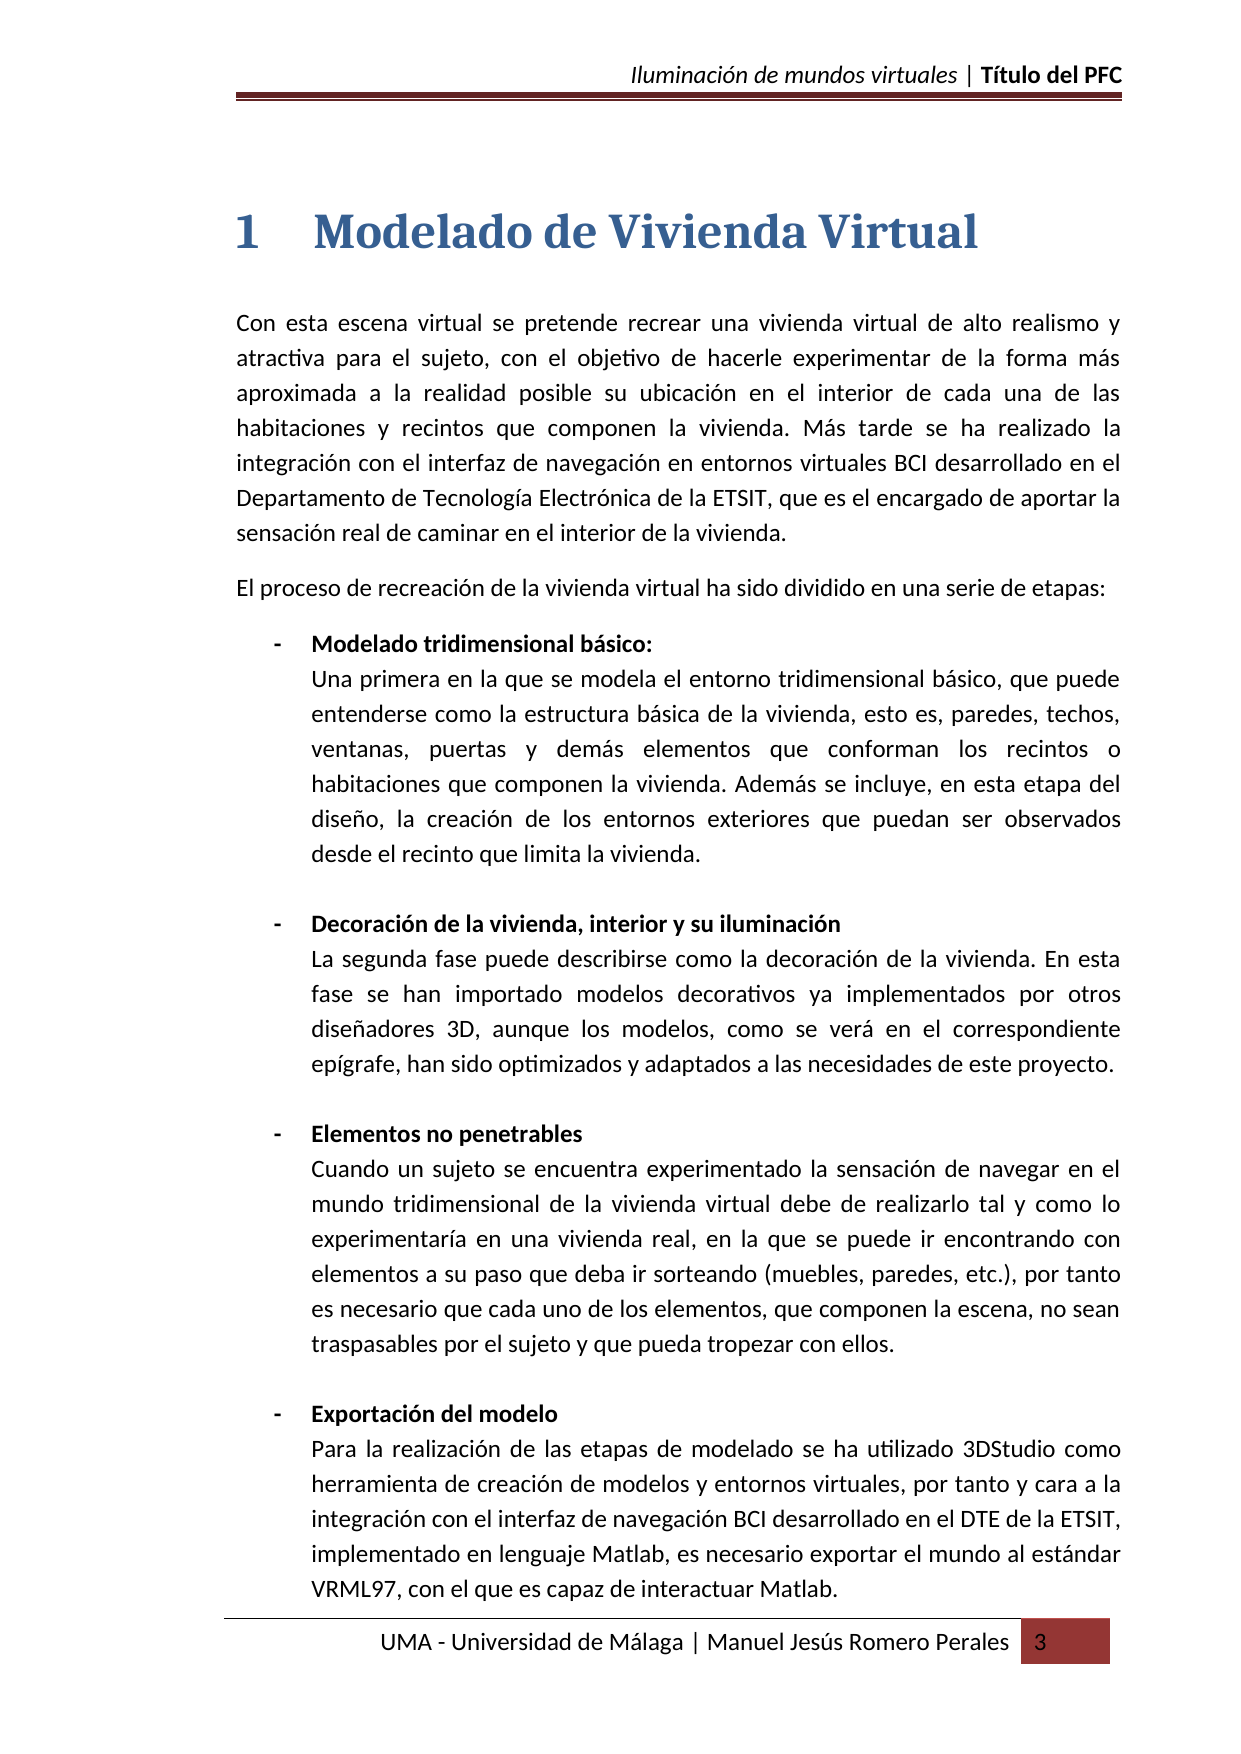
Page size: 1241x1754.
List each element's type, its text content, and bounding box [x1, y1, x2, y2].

list Modelado tridimensional básico: [274, 628, 1122, 659]
list Una primera en la que se modela el entorno tridimensional básico, que puede entenderse como la estructura básica de la vivienda, esto es, paredes, techos, ventanas, puertas y demás elementos que conforman los recintos o habitaciones que componen la vivienda. Además se incluye, en esta etapa del diseño, la creación de los entornos exteriores que puedan ser observados desde el recinto que limita la vivienda. [311, 663, 1122, 869]
subtitle Modelado de Vivienda Virtual [236, 203, 1122, 261]
list Elementos no penetrables [274, 1118, 1122, 1149]
list Decoración de la vivienda, interior y su iluminación [274, 908, 1122, 939]
text Con esta escena virtual se pretende recrear una vivienda virtual de alto realismo y atractiva para el sujeto, con el objetivo de hacerle experimentar de la forma más aproximada a la realidad posible su ubicación en el interior de cada una de las habitaciones y recintos que componen la vivienda. Más tarde se ha realizado la integración con el interfaz de navegación en entornos virtuales BCI desarrollado en el Departamento de Tecnología Electrónica de la ETSIT, que es el encargado de aportar la sensación real de caminar en el interior de la vivienda. [236, 307, 1122, 547]
text El proceso de recreación de la vivienda virtual ha sido dividido en una serie de etapas: [236, 572, 1122, 603]
list Para la realización de las etapas de modelado se ha utilizado 3DStudio como herramienta de creación de modelos y entornos virtuales, por tanto y cara a la integración con el interfaz de navegación BCI desarrollado en el DTE de la ETSIT, implementado en lenguaje Matlab, es necesario exportar el mundo al estándar VRML97, con el que es capaz de interactuar Matlab. [311, 1433, 1122, 1604]
list Cuando un sujeto se encuentra experimentado la sensación de navegar en el mundo tridimensional de la vivienda virtual debe de realizarlo tal y como lo experimentaría en una vivienda real, en la que se puede ir encontrando con elementos a su paso que deba ir sorteando (muebles, paredes, etc.), por tanto es necesario que cada uno de los elementos, que componen la escena, no sean traspasables por el sujeto y que pueda tropezar con ellos. [311, 1153, 1122, 1359]
list La segunda fase puede describirse como la decoración de la vivienda. En esta fase se han importado modelos decorativos ya implementados por otros diseñadores 3D, aunque los modelos, como se verá en el correspondiente epígrafe, han sido optimizados y adaptados a las necesidades de este proyecto. [311, 943, 1122, 1079]
list Exportación del modelo [274, 1398, 1122, 1429]
